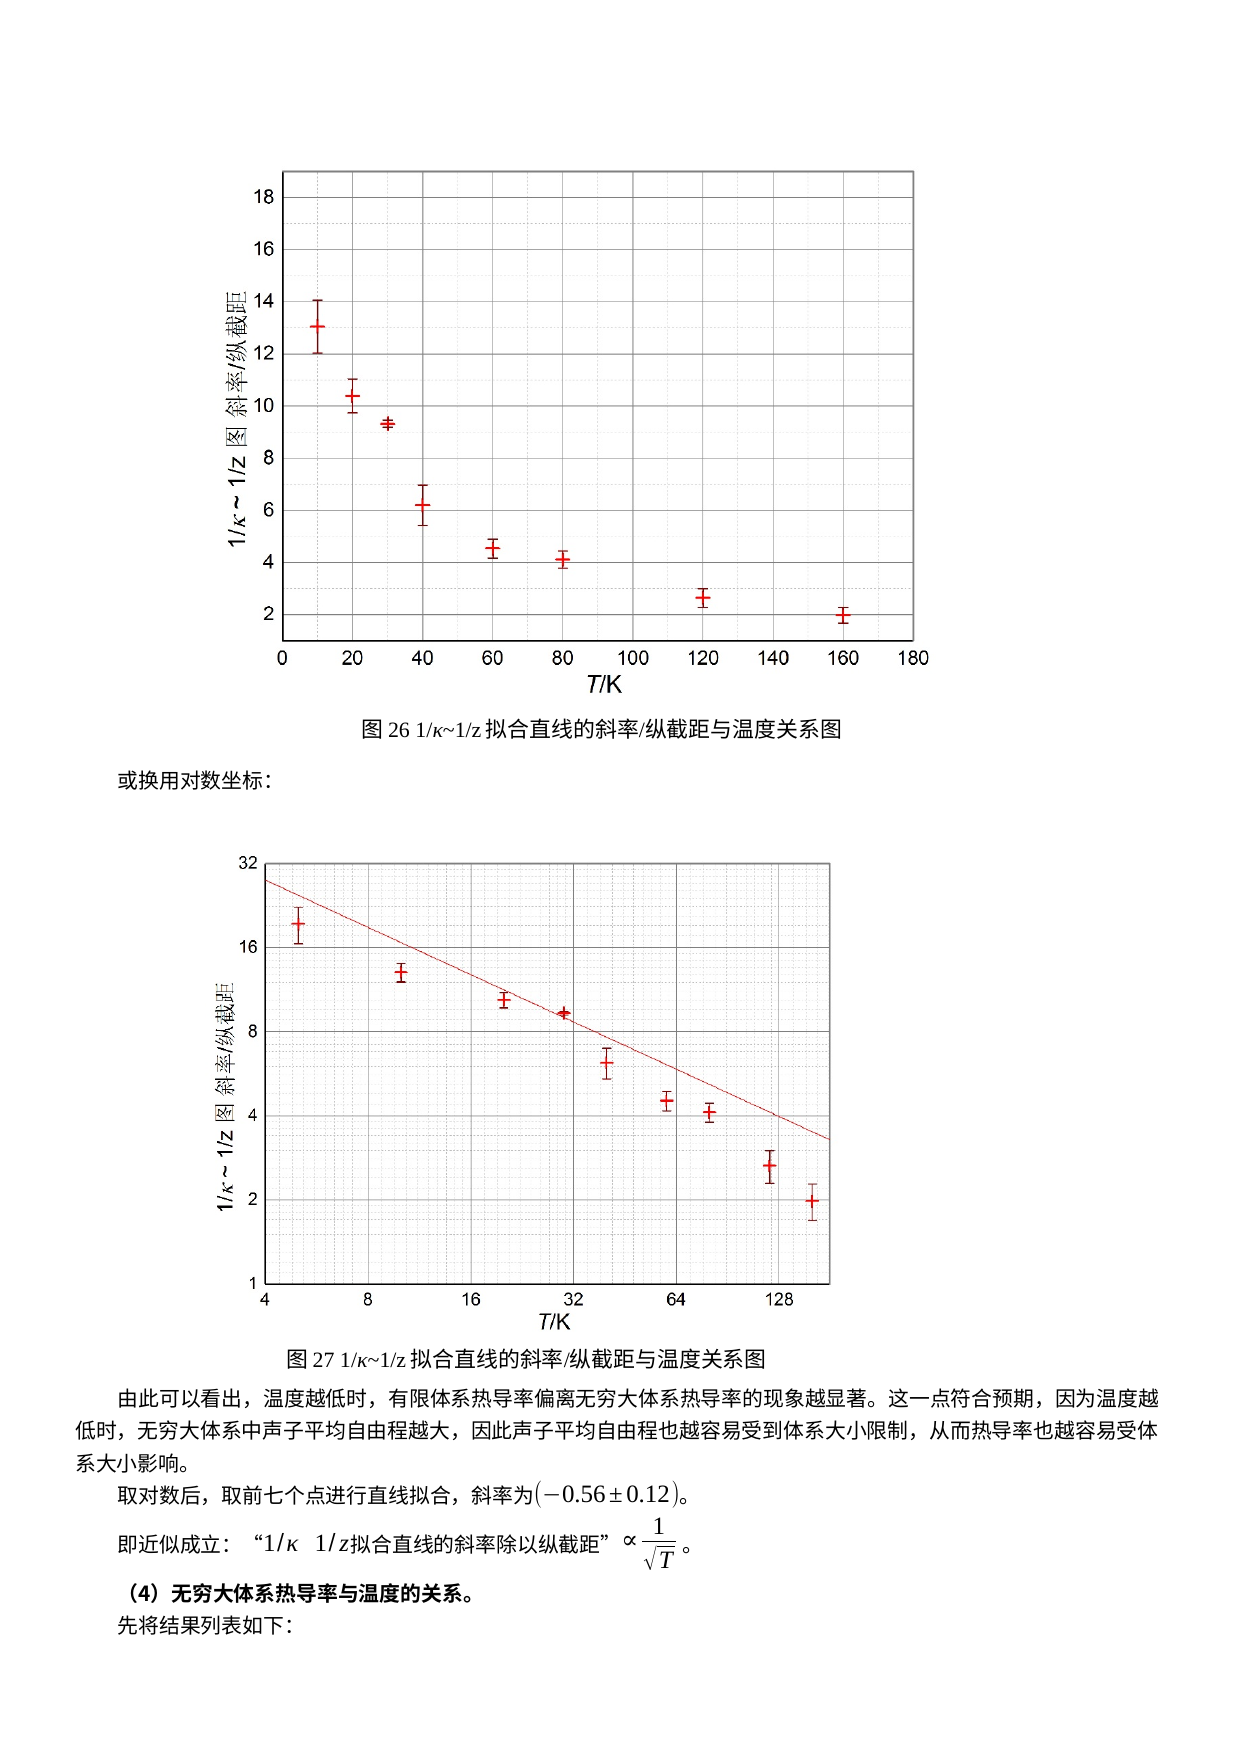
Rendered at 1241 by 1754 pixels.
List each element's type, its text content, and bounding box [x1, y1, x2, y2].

text 或换用对数坐标： [75, 763, 1165, 796]
text 先将结果列表如下： [75, 1608, 1165, 1641]
text 即近似成立：“拟合直线的斜率除以纵截距” 。 [75, 1511, 1165, 1576]
picture [117, 796, 944, 1381]
text 由此可以看出，温度越低时，有限体系热导率偏离无穷大体系热导率的现象越显著。这一点符合预期，因为温度越低时，无穷大体系中声子平均自由程越大，因此声子平均自由程也越容易受到体系大小限制，从而热导率也越容易受体系大小影响。 [75, 1381, 1165, 1478]
picture [117, 95, 1041, 749]
text 取对数后，取前七个点进行直线拟合，斜率为。 [75, 1478, 1165, 1511]
text （4）无穷大体系热导率与温度的关系。 [75, 1576, 1165, 1608]
